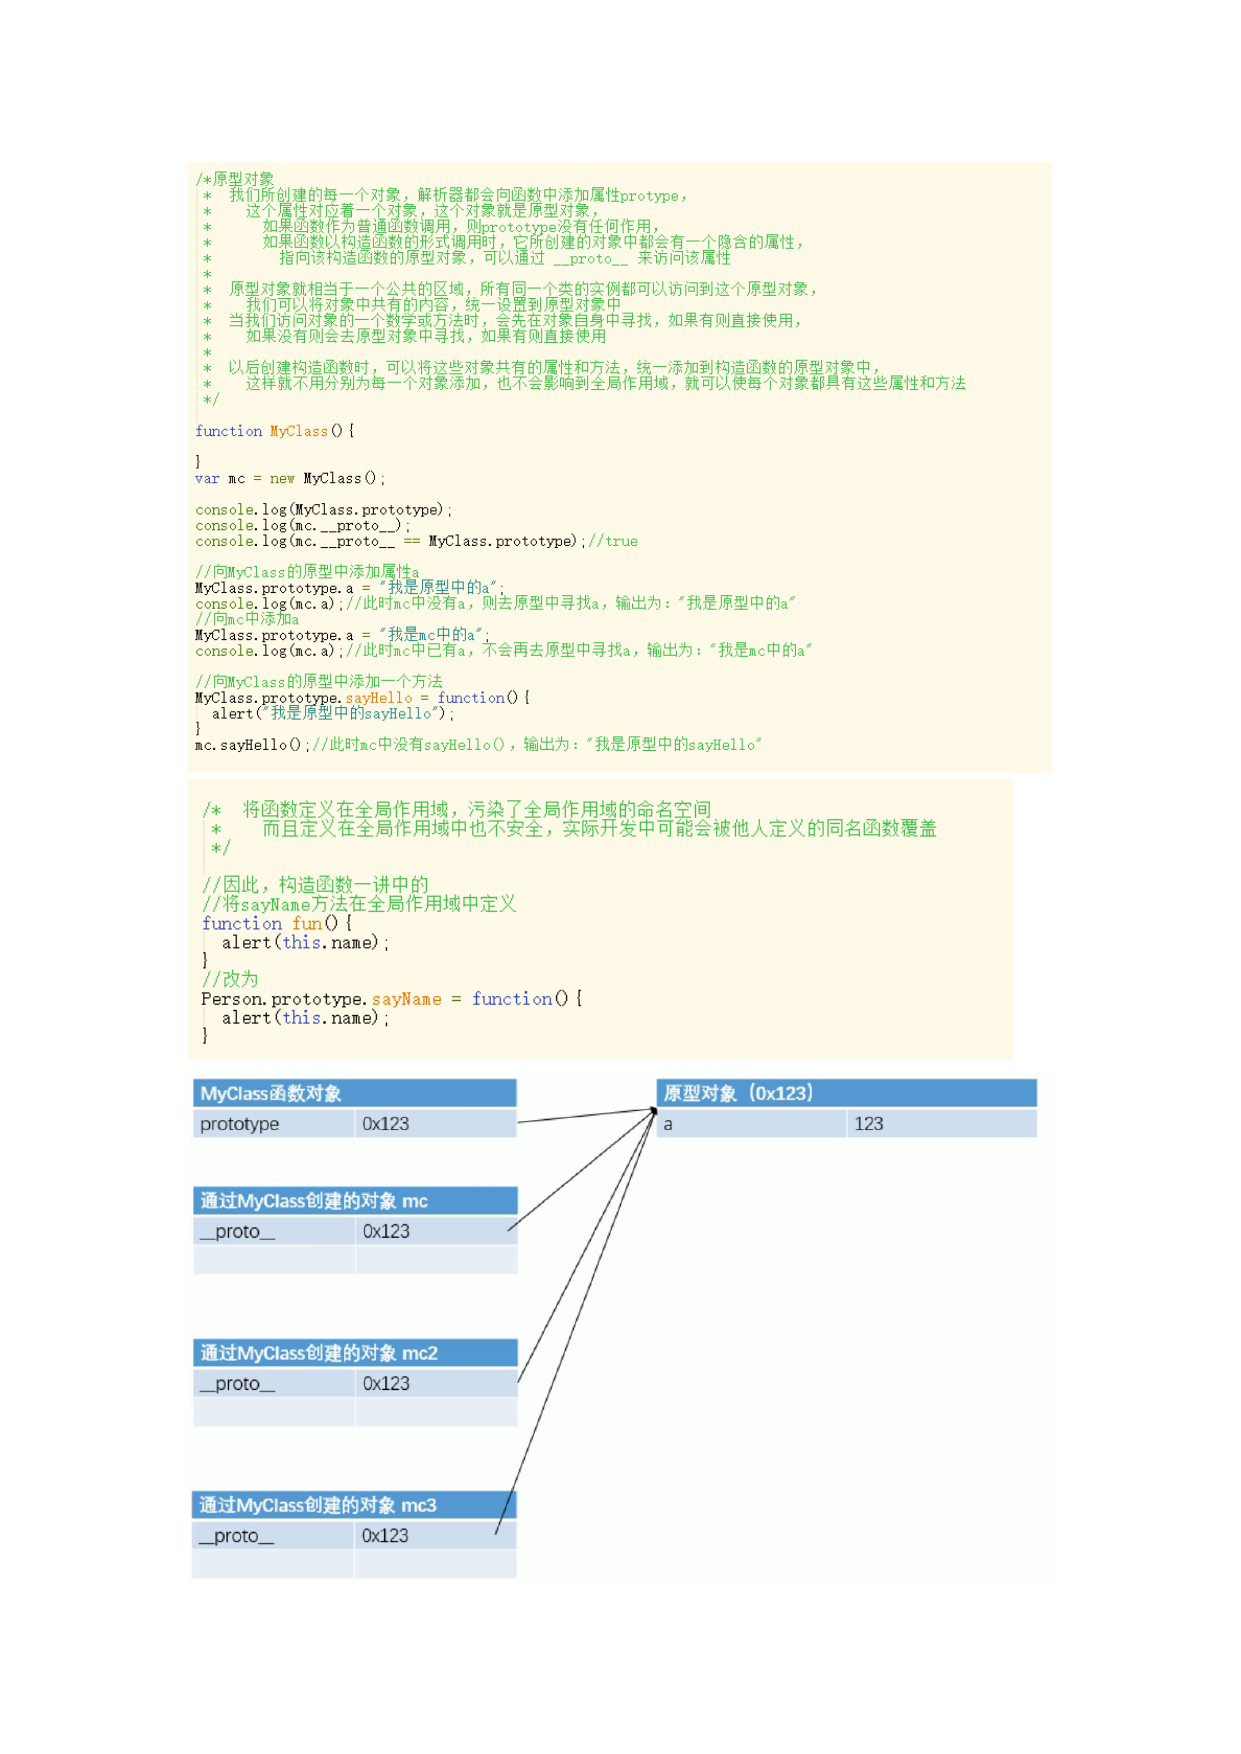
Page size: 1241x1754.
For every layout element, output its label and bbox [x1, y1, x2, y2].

picture [187, 162, 1053, 773]
picture [187, 1072, 1053, 1585]
picture [187, 779, 1014, 1059]
